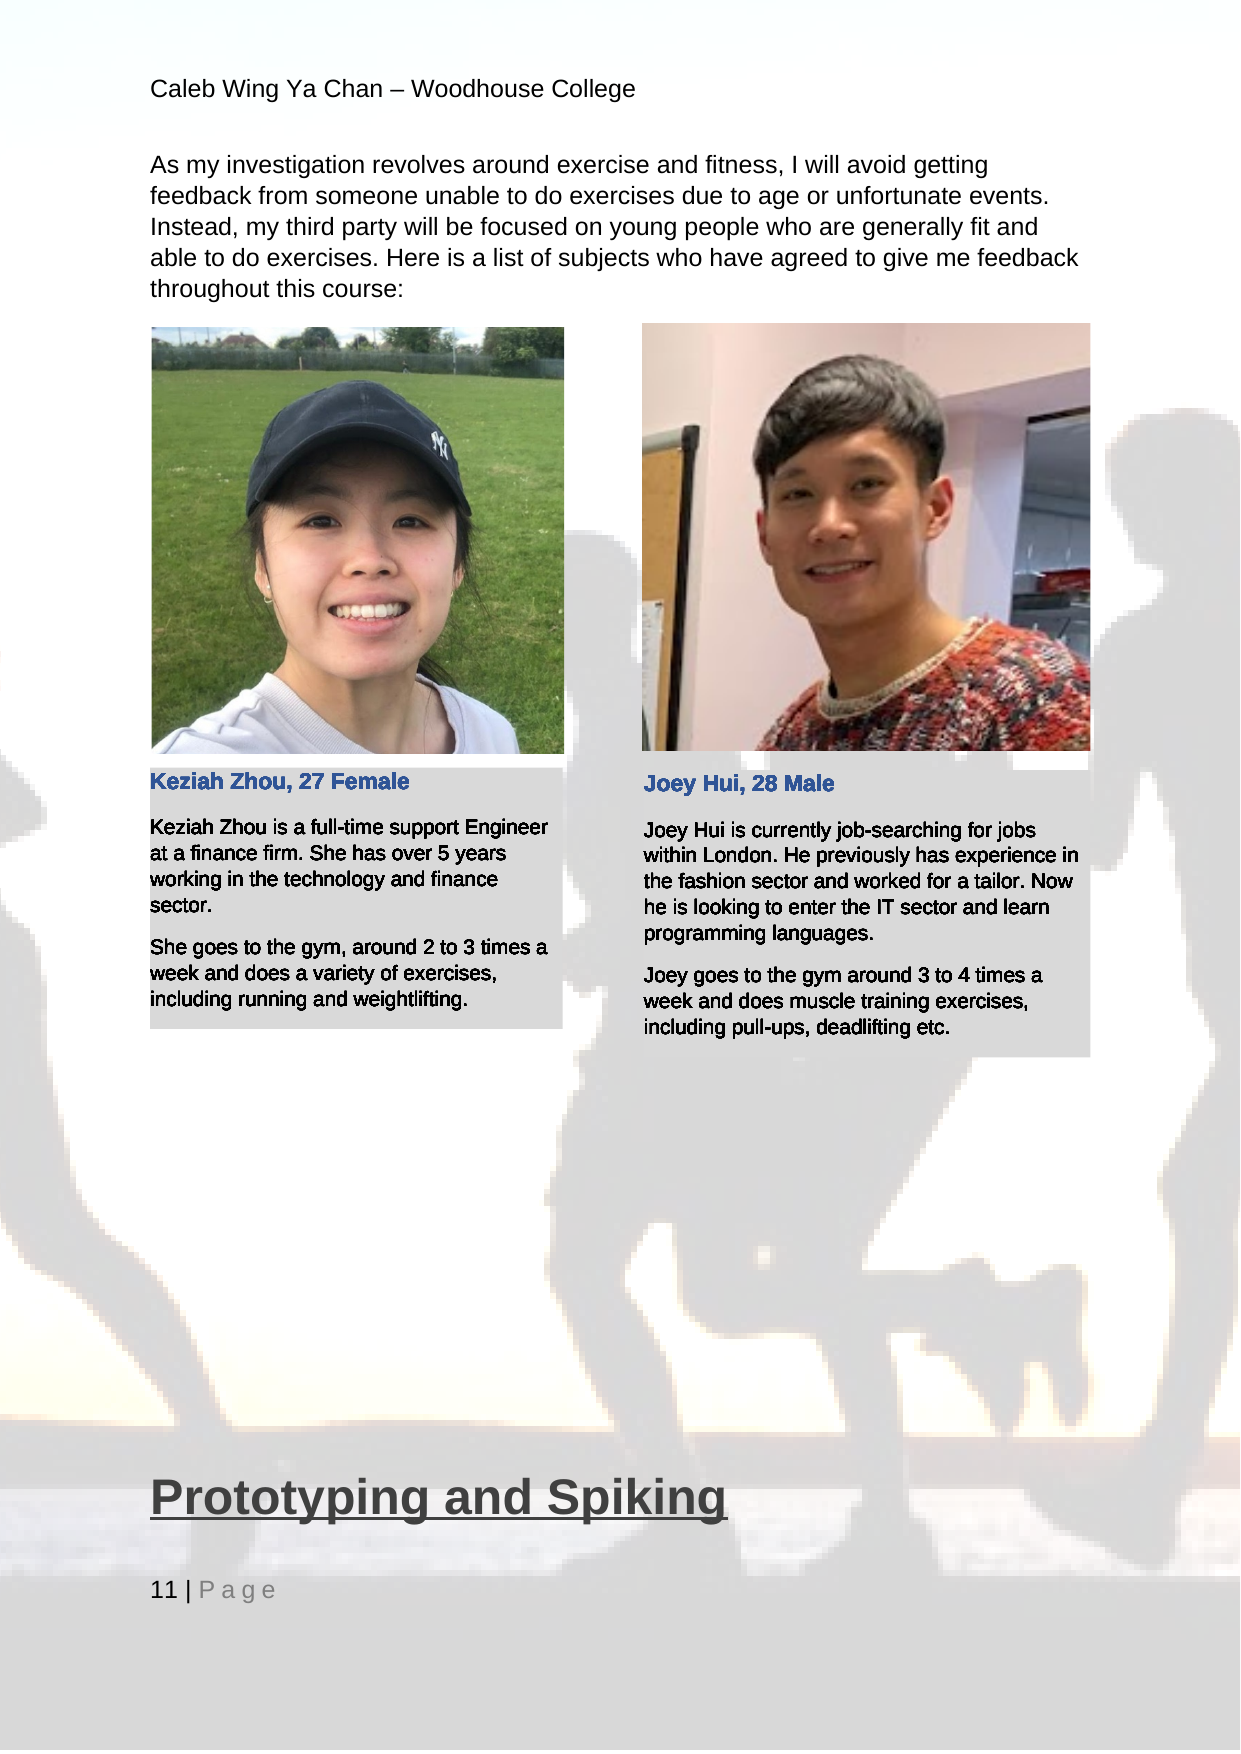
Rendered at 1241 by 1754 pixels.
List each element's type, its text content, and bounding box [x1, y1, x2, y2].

text As my investigation revolves around exercise and fitness, I will avoid getting feedback from someone unable to do exercises due to age or unfortunate events. Instead, my third party will be focused on young people who are generally fit and able to do exercises. Here is a list of subjects who have agreed to give me feedback throughout this course: [150, 150, 1090, 303]
picture [642, 323, 1091, 751]
subtitle Prototyping and Spiking [150, 1467, 1090, 1524]
picture [151, 327, 565, 754]
